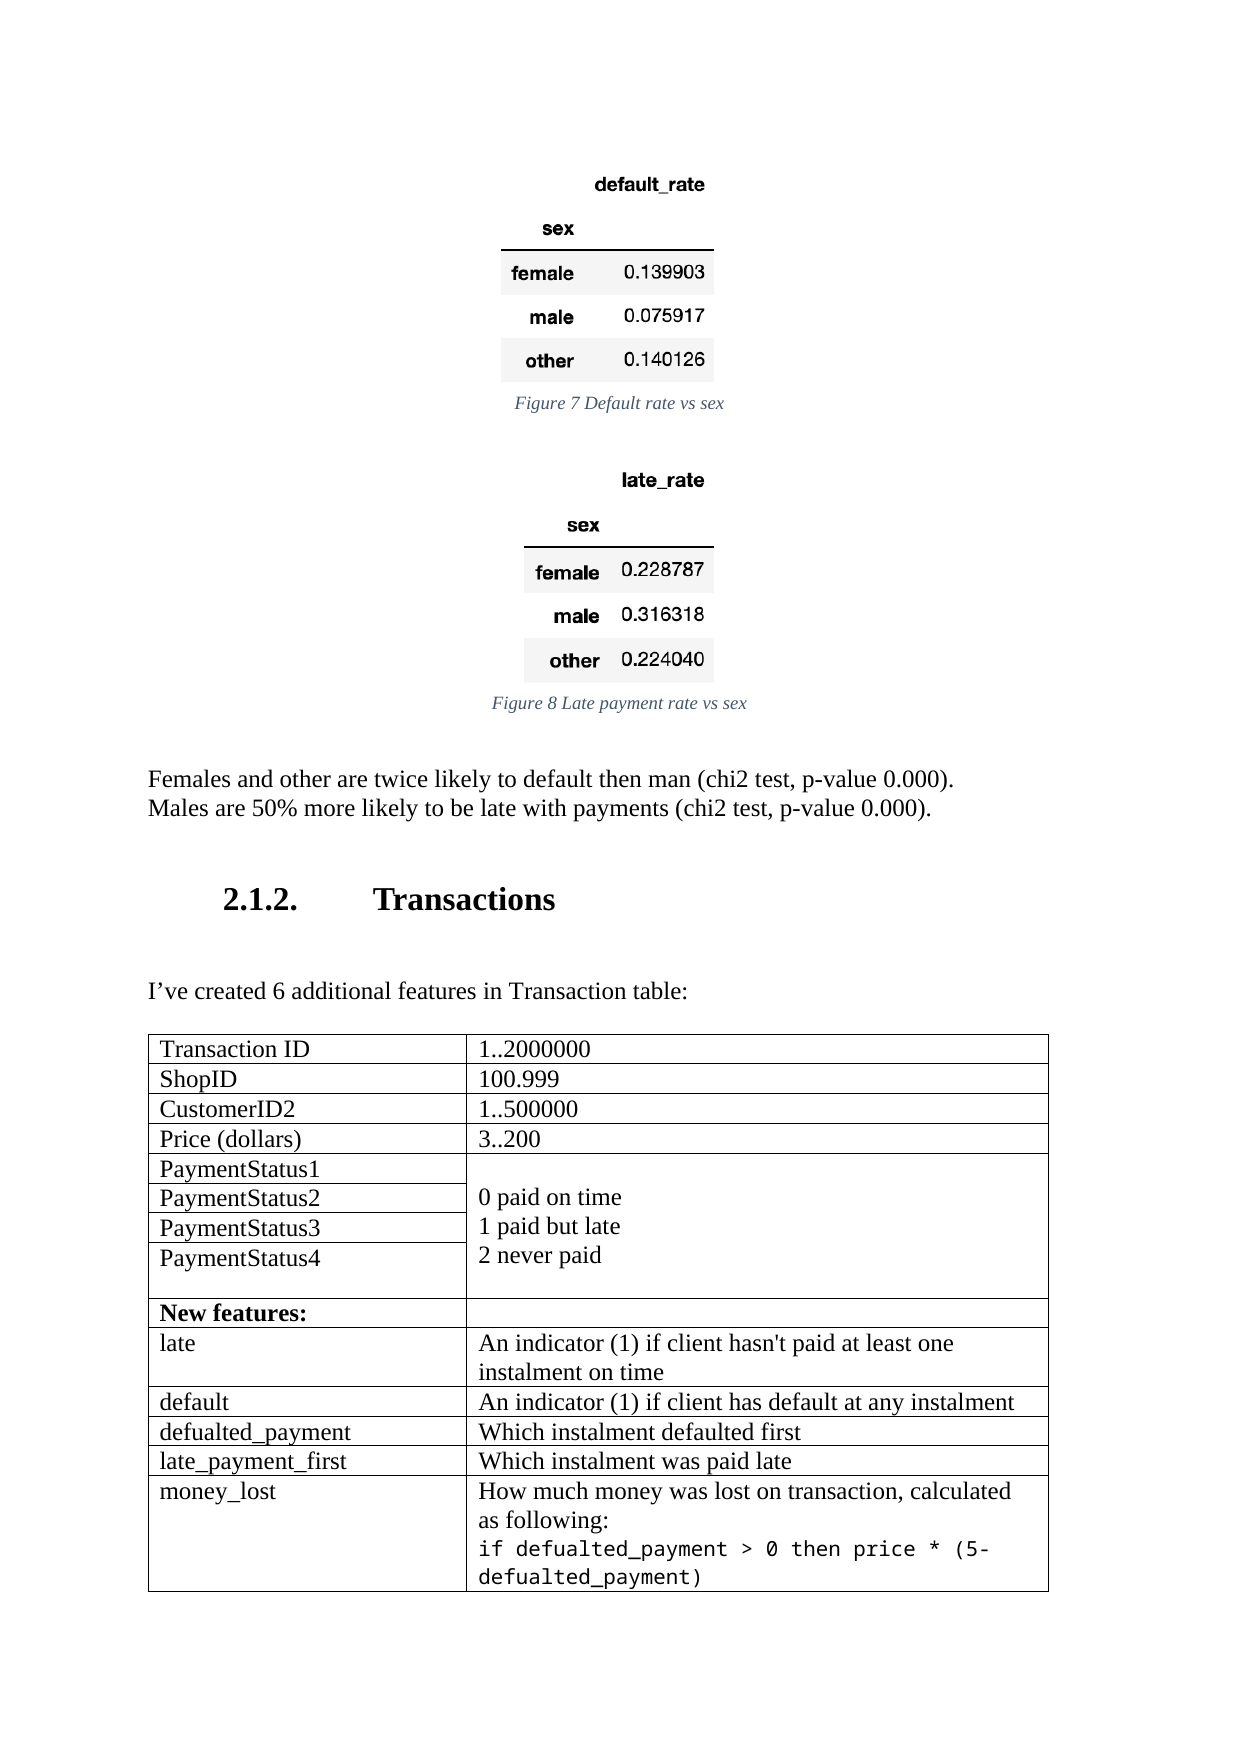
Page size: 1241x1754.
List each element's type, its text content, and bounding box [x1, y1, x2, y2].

table_cell PaymentStatus1 [149, 1154, 466, 1182]
table_cell New features: [149, 1299, 466, 1327]
table_header Transaction ID [149, 1035, 466, 1063]
table_cell 1..500000 [467, 1094, 1048, 1123]
table_cell An indicator (1) if client has default at any instalment [467, 1387, 1048, 1416]
table_cell PaymentStatus3 [149, 1213, 466, 1242]
text Females and other are twice likely to default then man (chi2 test, p-value 0.000). [148, 764, 1093, 793]
table_cell Which instalment defaulted first [467, 1417, 1048, 1445]
table_cell late_payment_first [149, 1446, 466, 1475]
table_header 1..2000000 [467, 1035, 1048, 1063]
table_cell [467, 1299, 1048, 1327]
table_cell 3..200 [467, 1124, 1048, 1153]
table_cell PaymentStatus4 [149, 1243, 466, 1297]
table_cell Price (dollars) [149, 1124, 466, 1153]
table_cell defualted_payment [149, 1417, 466, 1445]
text Males are 50% more likely to be late with payments (chi2 test, p-value 0.000). [148, 793, 1093, 822]
text I’ve created 6 additional features in Transaction table: [148, 976, 1093, 1005]
table_cell CustomerID2 [149, 1094, 466, 1123]
table_cell late [149, 1328, 466, 1386]
text Figure 8 Late payment rate vs sex [148, 692, 1093, 714]
text Figure 7 Default rate vs sex [148, 392, 1093, 414]
table_cell money_lost [149, 1476, 466, 1591]
table_cell 100.999 [467, 1064, 1048, 1093]
subtitle Transactions [223, 880, 1093, 918]
table_cell An indicator (1) if client hasn't paid at least one instalment on time [467, 1328, 1048, 1386]
table_cell Which instalment was paid late [467, 1446, 1048, 1475]
table_cell ShopID [149, 1064, 466, 1093]
table_cell 0 paid on time 1 paid but late 2 never paid [467, 1154, 1048, 1297]
picture [489, 147, 751, 393]
table_cell How much money was lost on transaction, calculated as following: if defualted_payment > 0 then price * (5- defualted_payment) [467, 1476, 1048, 1591]
table_cell PaymentStatus2 [149, 1184, 466, 1212]
table_cell default [149, 1387, 466, 1416]
picture [504, 463, 737, 692]
